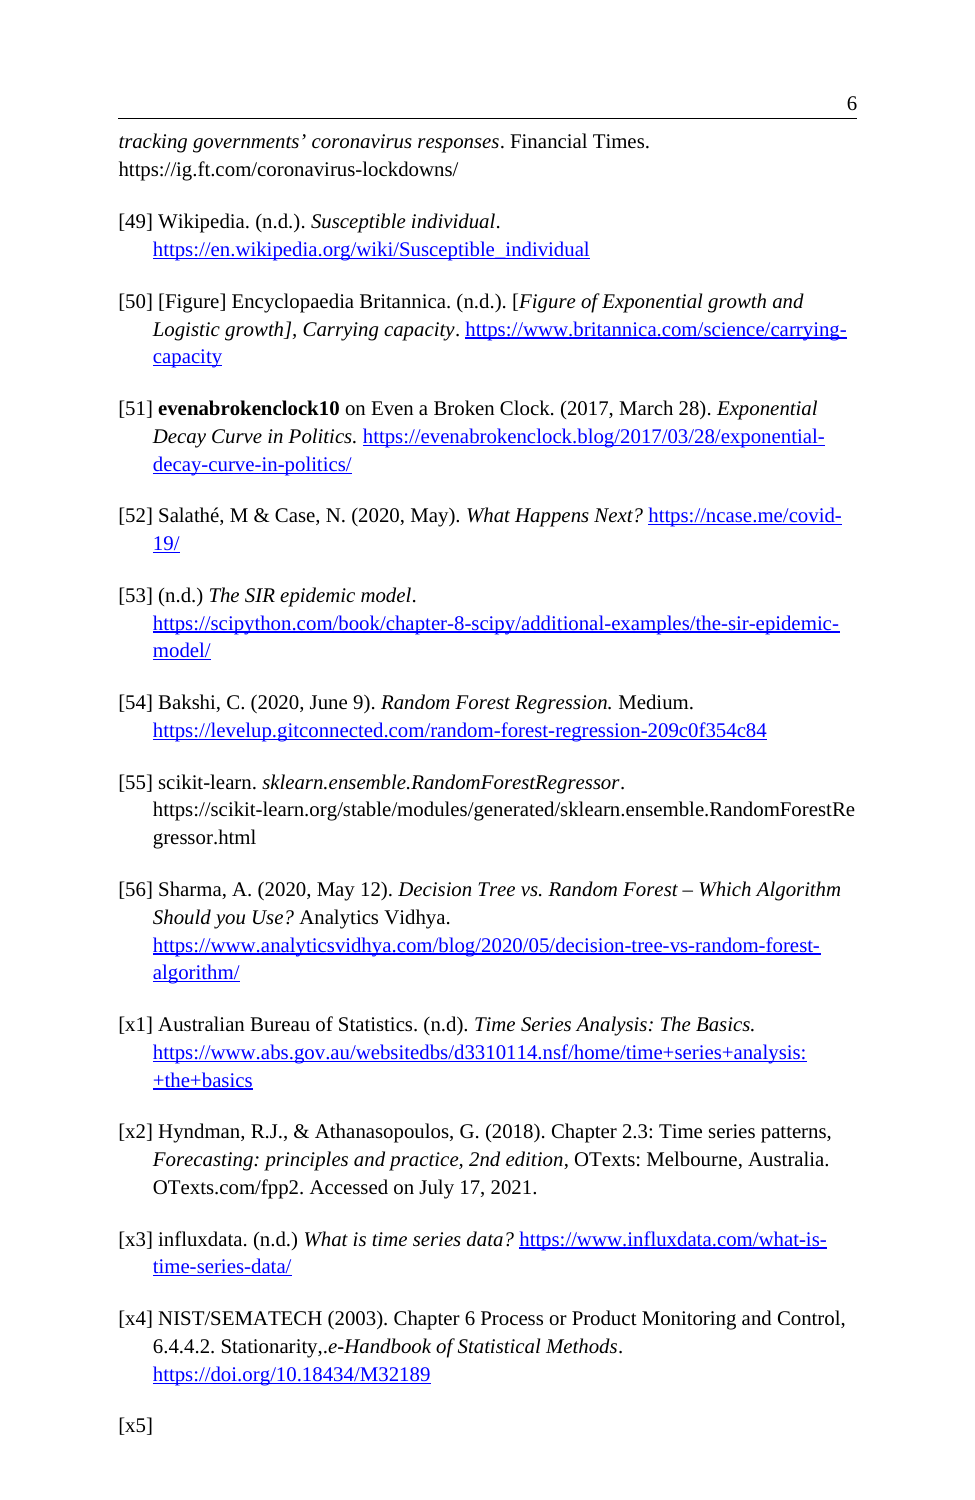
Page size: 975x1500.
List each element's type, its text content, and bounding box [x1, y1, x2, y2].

text [53] (n.d.) The SIR epidemic model. https://scipython.com/book/chapter-8-scipy/additional-examples/the-sir-epidemic-model/ [118, 583, 856, 662]
text [56] Sharma, A. (2020, May 12). Decision Tree vs. Random Forest – Which Algorithm Should you Use? Analytics Vidhya. https://www.analyticsvidhya.com/blog/2020/05/decision-tree-vs-random-forest-algorithm/ [118, 877, 856, 984]
text [51] evenabrokenclock10 on Even a Broken Clock. (2017, March 28). Exponential Decay Curve in Politics. https://evenabrokenclock.blog/2017/03/28/exponential-decay-curve-in-politics/ [118, 396, 856, 476]
text [52] Salathé, M & Case, N. (2020, May). What Happens Next? https://ncase.me/covid-19/ [118, 503, 856, 555]
text [55] scikit-learn. sklearn.ensemble.RandomForestRegressor. https://scikit-learn.org/stable/modules/generated/sklearn.ensemble.RandomForestRegressor.html [118, 769, 856, 849]
text [x5] [118, 1413, 856, 1437]
text [50] [Figure] Encyclopaedia Britannica. (n.d.). [Figure of Exponential growth and Logistic growth], Carrying capacity. https://www.britannica.com/science/carrying-capacity [118, 289, 856, 368]
text [x3] influxdata. (n.d.) What is time series data? https://www.influxdata.com/what-is-time-series-data/ [118, 1227, 856, 1278]
text [x2] Hyndman, R.J., & Athanasopoulos, G. (2018). Chapter 2.3: Time series patterns, Forecasting: principles and practice, 2nd edition, OTexts: Melbourne, Australia. OTexts.com/fpp2. Accessed on July 17, 2021. [118, 1119, 856, 1199]
text [x4] NIST/SEMATECH (2003). Chapter 6 Process or Product Monitoring and Control, 6.4.4.2. Stationarity,.e-Handbook of Statistical Methods. https://doi.org/10.18434/M32189 [118, 1306, 856, 1386]
text [54] Bakshi, C. (2020, June 9). Random Forest Regression. Medium. https://levelup.gitconnected.com/random-forest-regression-209c0f354c84 [118, 690, 856, 742]
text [118, 129, 857, 181]
text [x1] Australian Bureau of Statistics. (n.d). Time Series Analysis: The Basics. https://www.abs.gov.au/websitedbs/d3310114.nsf/home/time+series+analysis:+the+basics [118, 1012, 856, 1092]
text [49] Wikipedia. (n.d.). Susceptible individual. https://en.wikipedia.org/wiki/Susceptible_individual [118, 209, 856, 261]
